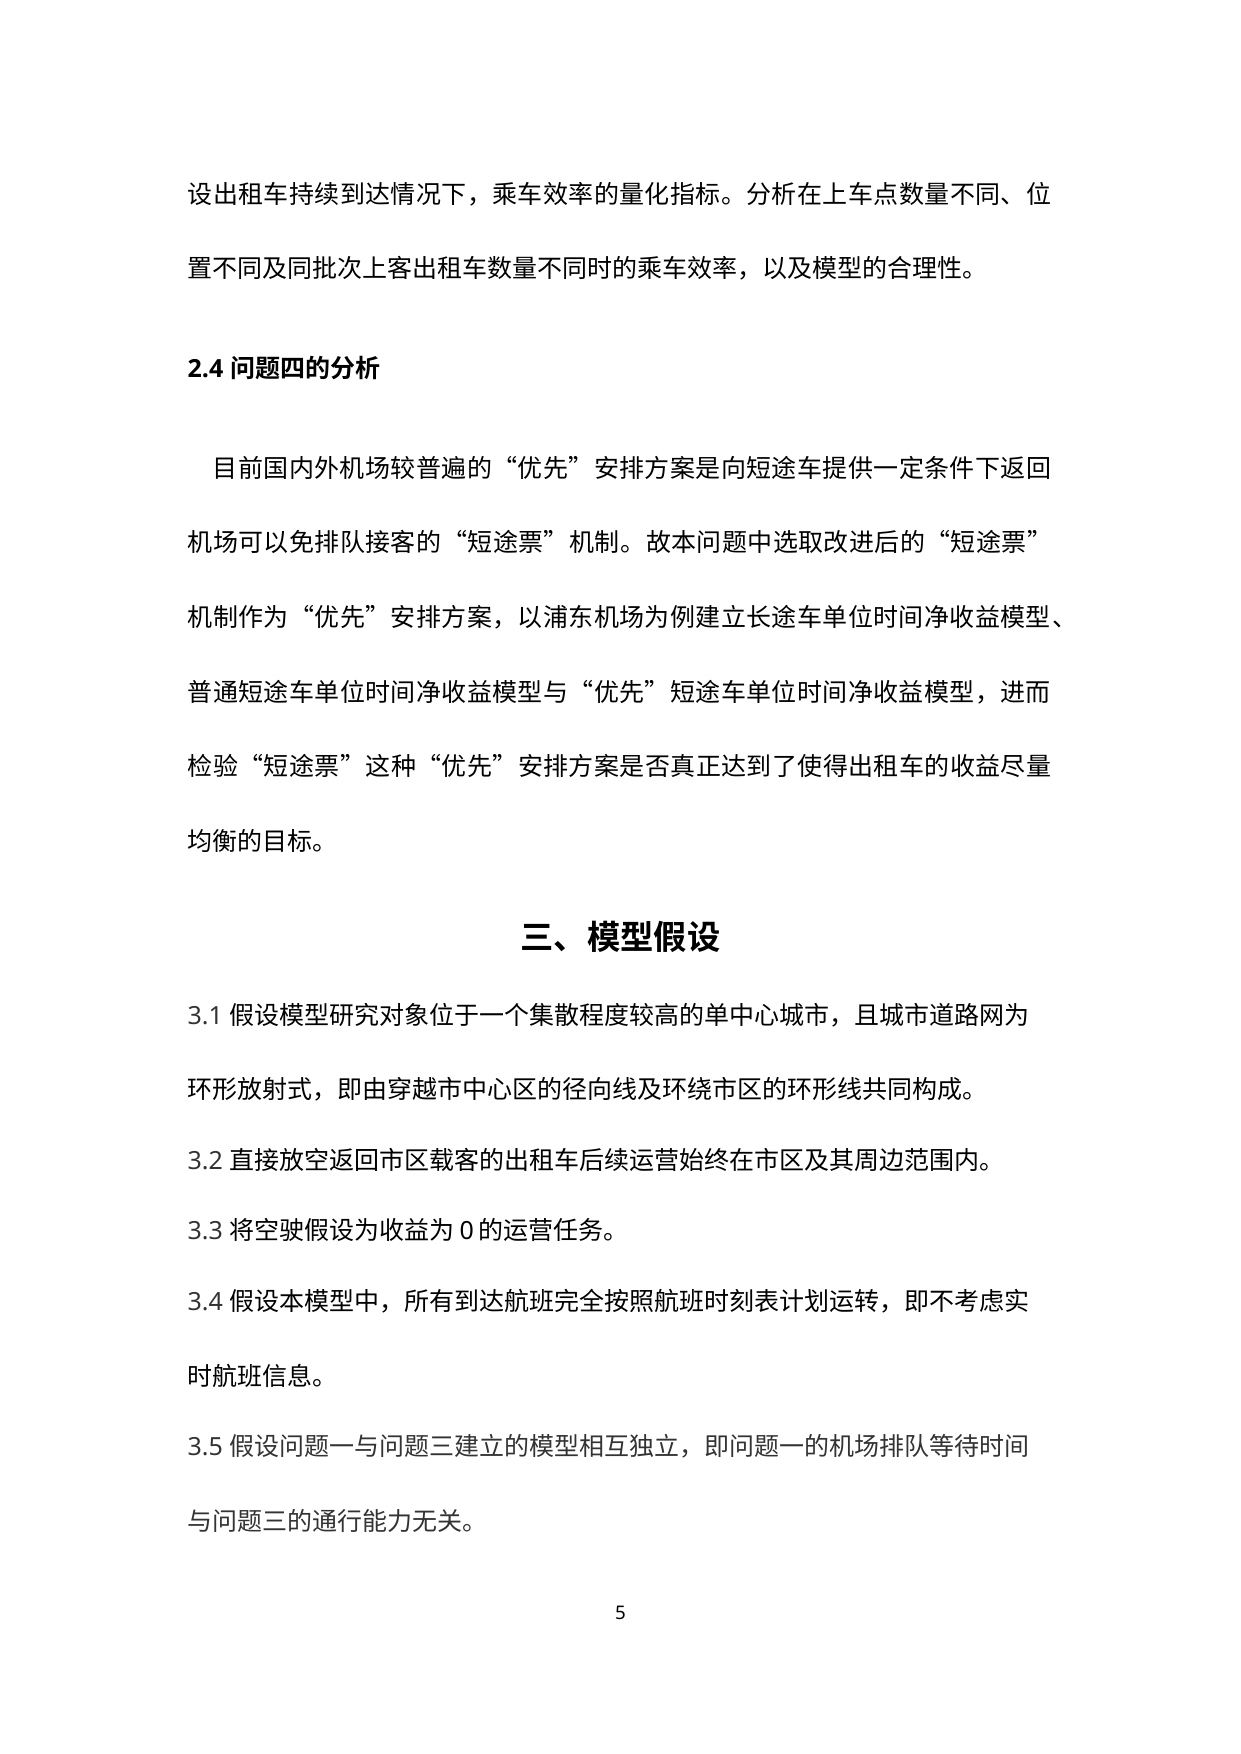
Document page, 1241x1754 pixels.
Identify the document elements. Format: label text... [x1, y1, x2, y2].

text 3.4 假设本模型中，所有到达航班完全按照航班时刻表计划运转，即不考虑实时航班信息。 [187, 1267, 1053, 1407]
text 3.5 假设问题一与问题三建立的模型相互独立，即问题一的机场排队等待时间与问题三的通行能力无关。 [187, 1412, 1053, 1552]
text 3.3 将空驶假设为收益为0的运营任务。 [187, 1196, 1053, 1261]
text 目前国内外机场较普遍的“优先”安排方案是向短途车提供一定条件下返回机场可以免排队接客的“短途票”机制。故本问题中选取改进后的“短途票”机制作为“优先”安排方案，以浦东机场为例建立长途车单位时间净收益模型、普通短途车单位时间净收益模型与“优先”短途车单位时间净收益模型，进而检验“短途票”这种“优先”安排方案是否真正达到了使得出租车的收益尽量均衡的目标。 [187, 434, 1053, 872]
subtitle 2.4 问题四的分析 [187, 334, 1053, 399]
text 3.2 直接放空返回市区载客的出租车后续运营始终在市区及其周边范围内。 [187, 1126, 1053, 1191]
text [187, 160, 1053, 299]
subtitle 三、模型假设 [187, 902, 1053, 967]
text 3.1 假设模型研究对象位于一个集散程度较高的单中心城市，且城市道路网为环形放射式，即由穿越市中心区的径向线及环绕市区的环形线共同构成。 [187, 981, 1053, 1121]
